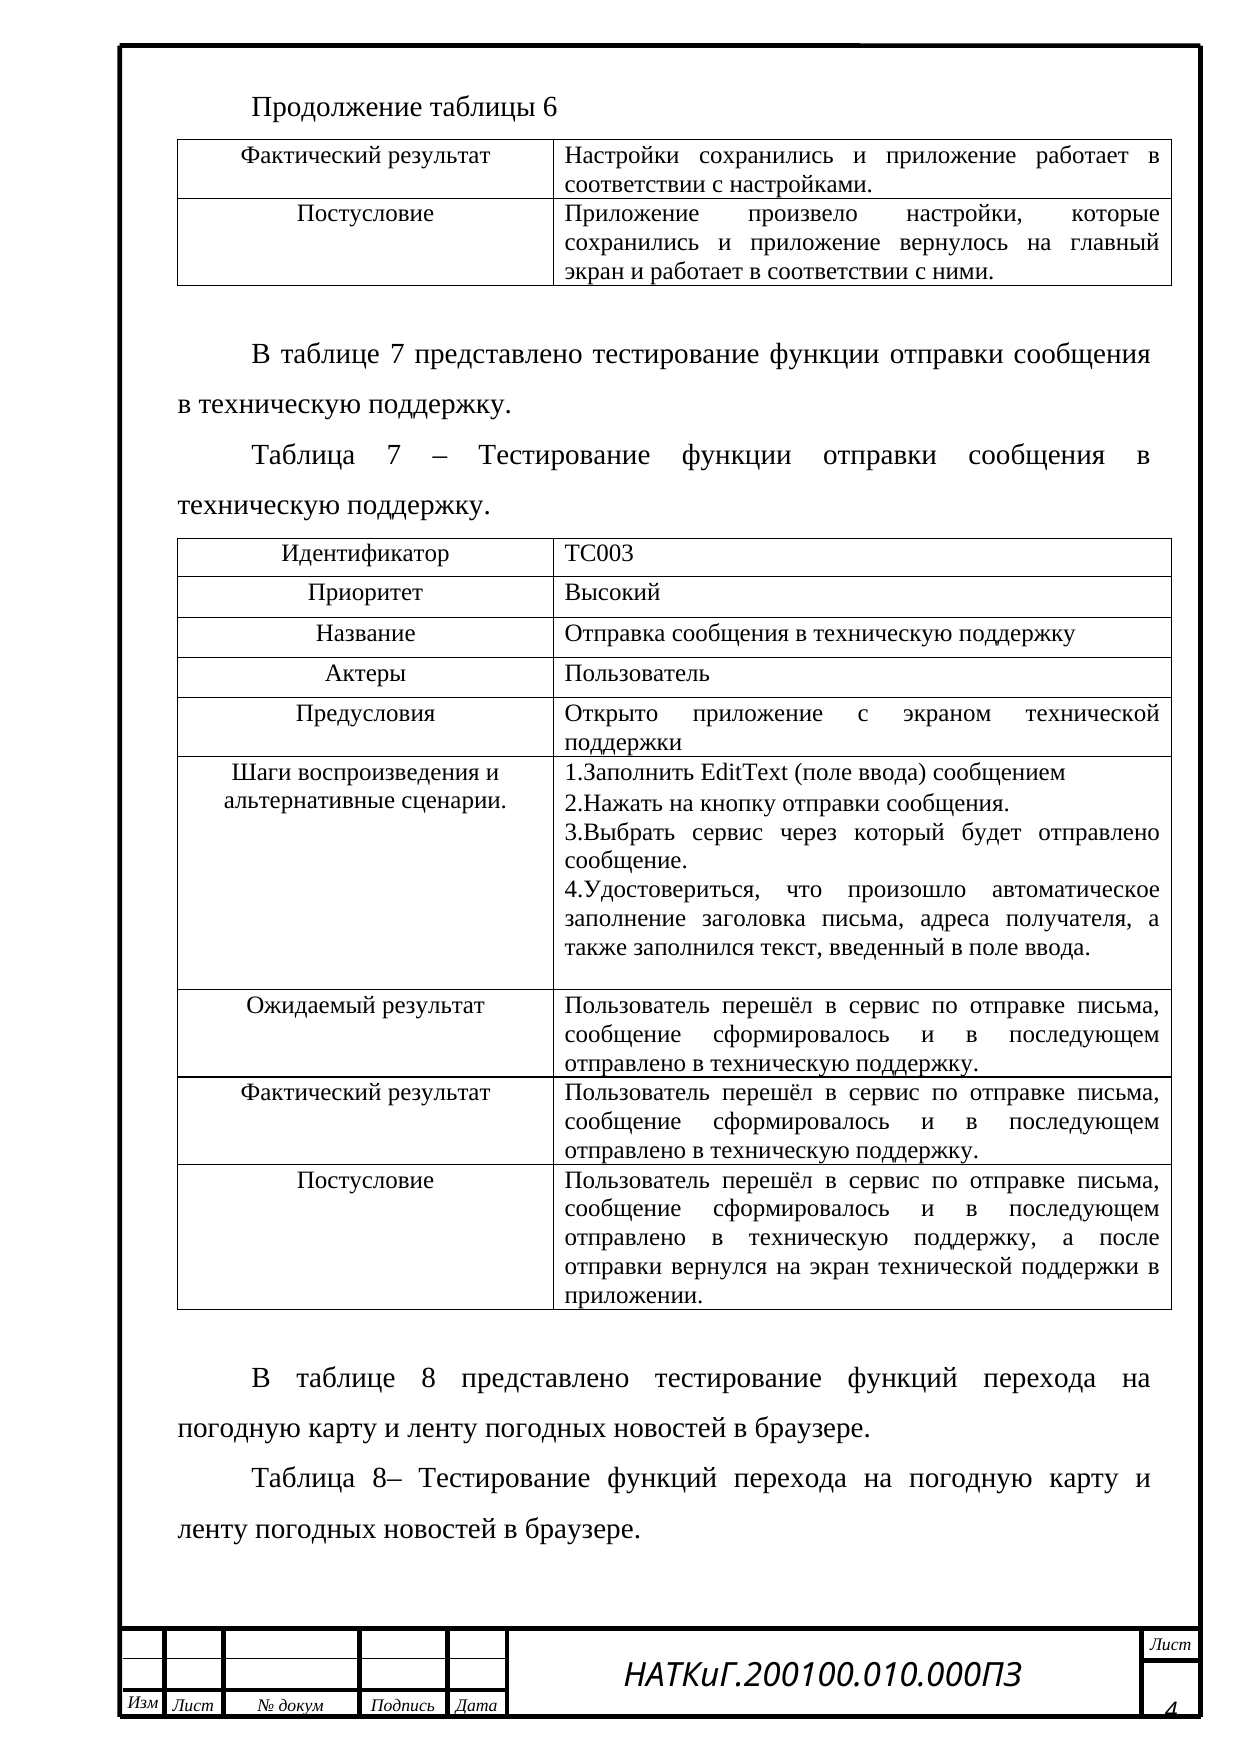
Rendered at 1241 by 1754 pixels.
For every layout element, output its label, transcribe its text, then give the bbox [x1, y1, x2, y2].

text Таблица 7 – Тестирование функции отправки сообщения в техническую поддержку. [177, 437, 1152, 521]
table_cell Высокий [554, 577, 1171, 617]
table_cell Актеры [178, 658, 553, 697]
table_cell Постусловие [178, 199, 553, 285]
table_cell Фактический результат [178, 1078, 553, 1164]
table_cell Пользователь [554, 658, 1171, 697]
table_cell Пользователь перешёл в сервис по отправке письма, сообщение сформировалось и в последующем отправлено в техническую поддержку, а после отправки вернулся на экран технической поддержки в приложении. [554, 1165, 1171, 1308]
text Таблица 8– Тестирование функций перехода на погодную карту и ленту погодных новостей в браузере. [177, 1460, 1152, 1544]
text В таблице 7 представлено тестирование функции отправки сообщения в техническую поддержку. [177, 336, 1152, 420]
text Продолжение таблицы 6 [177, 89, 1152, 122]
table_header Фактический результат [178, 140, 553, 197]
table_header Идентификатор [178, 539, 553, 576]
table_cell Название [178, 618, 553, 657]
table_cell Открыто приложение с экраном технической поддержки [554, 698, 1171, 756]
text В таблице 8 представлено тестирование функций перехода на погодную карту и ленту погодных новостей в браузере. [177, 1360, 1152, 1444]
table_cell Пользователь перешёл в сервис по отправке письма, сообщение сформировалось и в последующем отправлено в техническую поддержку. [554, 990, 1171, 1076]
table_header Настройки сохранились и приложение работает в соответствии с настройками. [554, 140, 1171, 197]
table_cell Ожидаемый результат [178, 990, 553, 1076]
table_cell Шаги воспроизведения и альтернативные сценарии. [178, 757, 553, 989]
table_cell Постусловие [178, 1165, 553, 1308]
table_cell Приоритет [178, 577, 553, 617]
table_cell Приложение произвело настройки, которые сохранились и приложение вернулось на главный экран и работает в соответствии с ними. [554, 199, 1171, 285]
table_cell 1.Заполнить EditText (поле ввода) сообщением 2.Нажать на кнопку отправки сообщения. 3.Выбрать сервис через который будет отправлено сообщение. 4.Удостовериться, что произошло автоматическое заполнение заголовка письма, адреса получателя, а также заполнился текст, введенный в поле ввода. [554, 757, 1171, 989]
table_cell Отправка сообщения в техническую поддержку [554, 618, 1171, 657]
table_header TC003 [554, 539, 1171, 576]
table_cell Предусловия [178, 698, 553, 756]
table_cell Пользователь перешёл в сервис по отправке письма, сообщение сформировалось и в последующем отправлено в техническую поддержку. [554, 1078, 1171, 1164]
